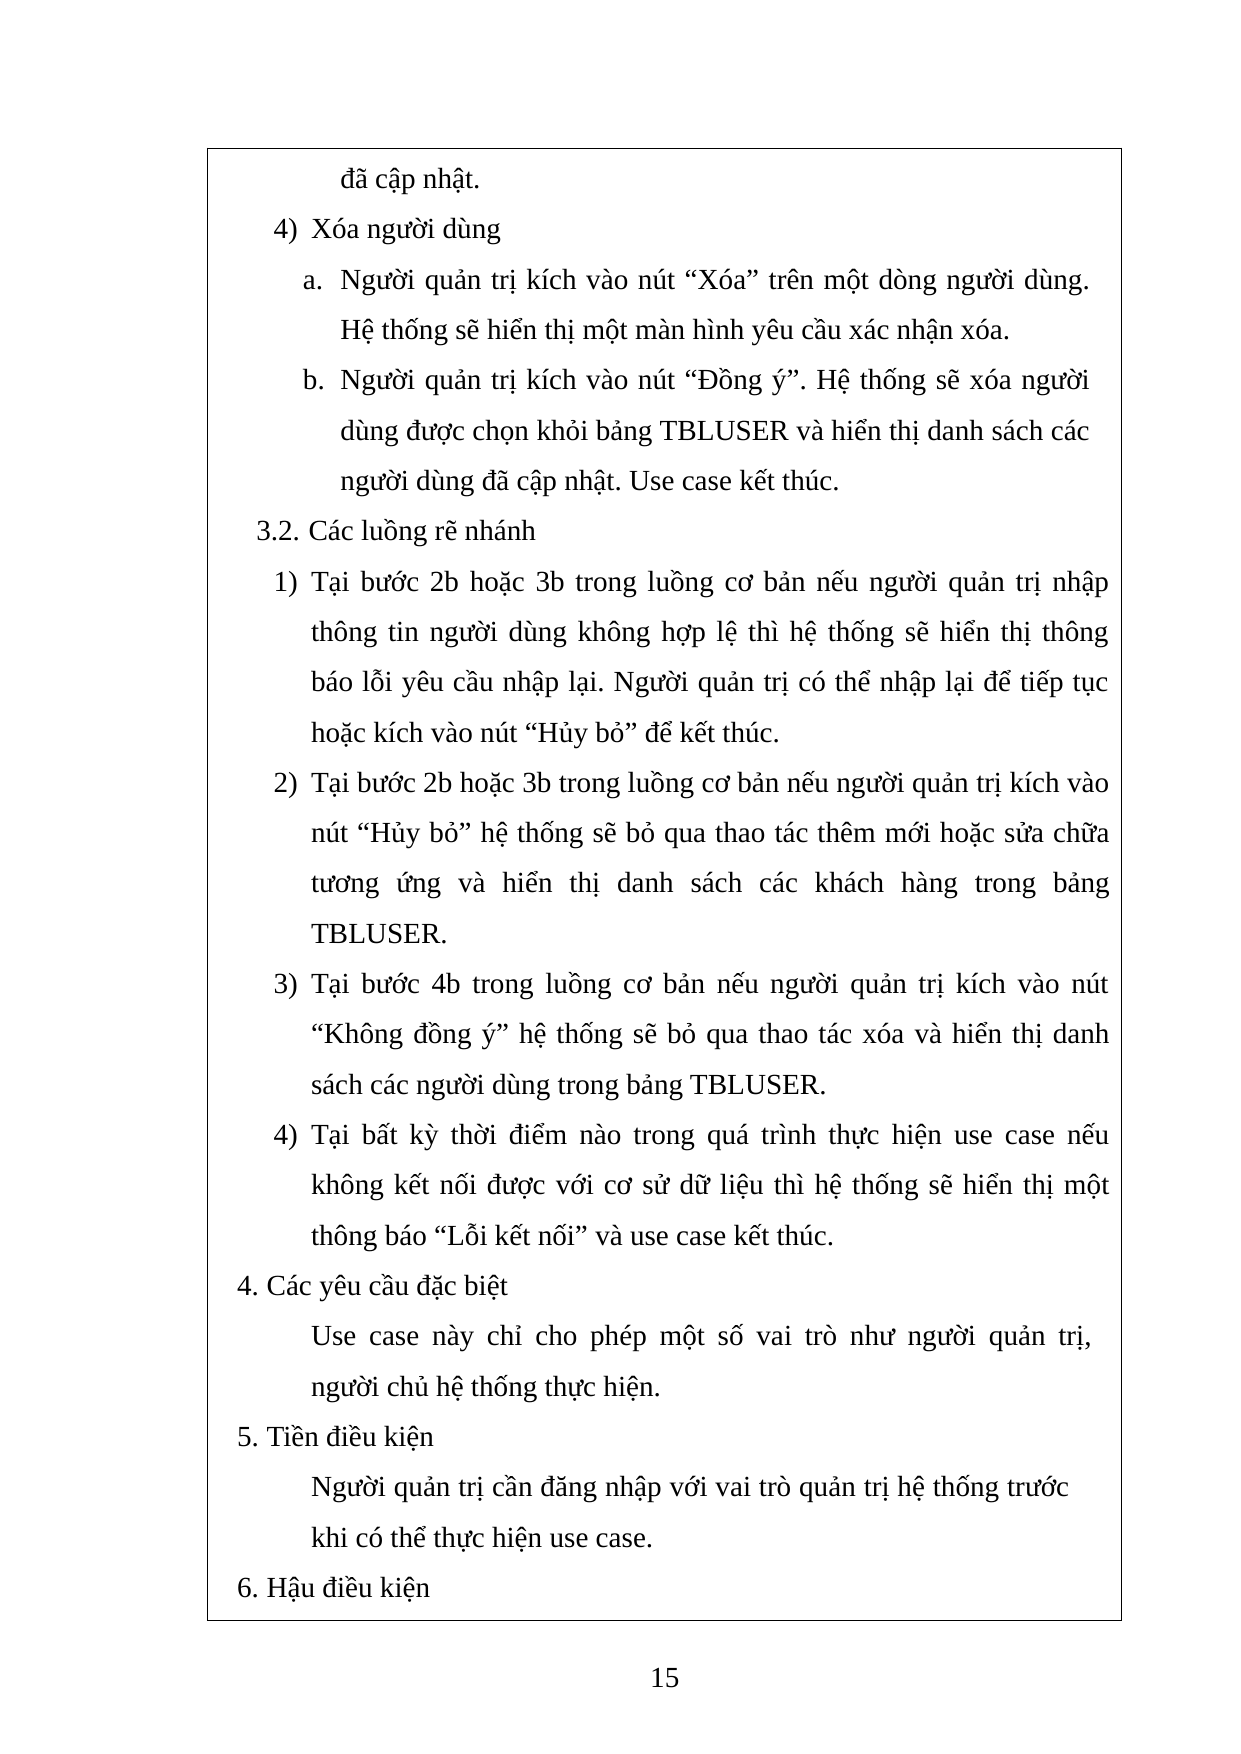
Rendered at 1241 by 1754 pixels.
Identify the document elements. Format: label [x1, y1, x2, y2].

table_header [208, 149, 1121, 1620]
